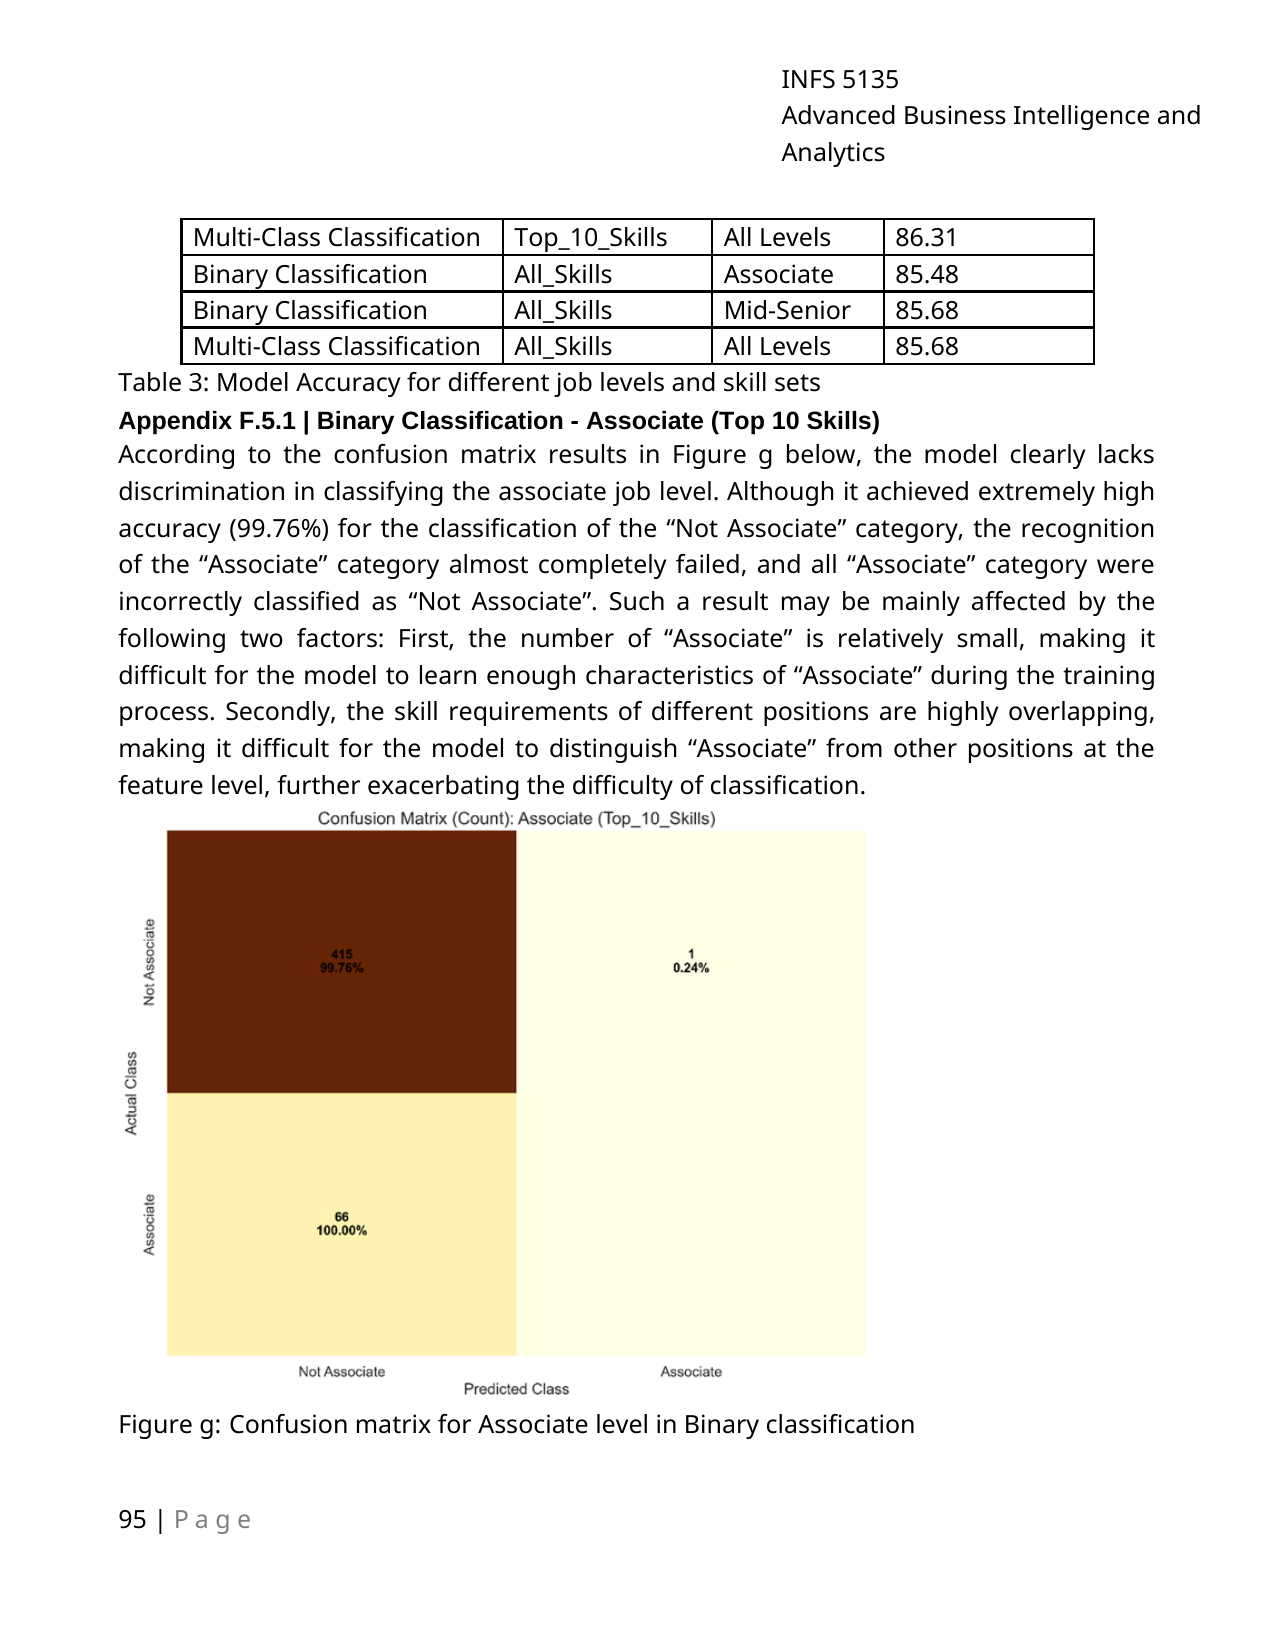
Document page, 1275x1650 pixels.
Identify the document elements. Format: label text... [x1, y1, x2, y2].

table_cell All_Skills [504, 329, 711, 363]
table_cell All Levels [713, 220, 883, 254]
text According to the confusion matrix results in Figure g below, the model clearly lacks discrimination in classifying the associate job level. Although it achieved extremely high accuracy (99.76%) for the classification of the “Not Associate” category, the recognition of the “Associate” category almost completely failed, and all “Associate” category were incorrectly classified as “Not Associate”. Such a result may be mainly affected by the following two factors: First, the number of “Associate” is relatively small, making it difficult for the model to learn enough characteristics of “Associate” during the training process. Secondly, the skill requirements of different positions are highly overlapping, making it difficult for the model to distinguish “Associate” from other positions at the feature level, further exacerbating the difficulty of classification. [118, 437, 1157, 802]
text Figure g: Confusion matrix for Associate level in Binary classification [118, 1407, 1157, 1441]
picture [118, 804, 874, 1405]
table_cell 85.48 [885, 256, 1093, 290]
table_cell 85.68 [885, 329, 1093, 363]
table_cell All Levels [713, 329, 883, 363]
subtitle Appendix F.5.1 | Binary Classification - Associate (Top 10 Skills) [118, 406, 1157, 434]
text Table 3: Model Accuracy for different job levels and skill sets [118, 365, 1157, 399]
table_cell Associate [713, 256, 883, 290]
table_cell Multi-Class Classification [183, 220, 502, 254]
table_cell Top_10_Skills [504, 220, 711, 254]
table_cell Binary Classification [183, 293, 502, 326]
table_cell Mid-Senior [713, 293, 883, 326]
table_cell All_Skills [504, 293, 711, 326]
table_cell All_Skills [504, 256, 711, 290]
table_cell 86.31 [885, 220, 1093, 254]
table_cell Binary Classification [183, 256, 502, 290]
table_cell Multi-Class Classification [183, 329, 502, 363]
table_cell 85.68 [885, 293, 1093, 326]
